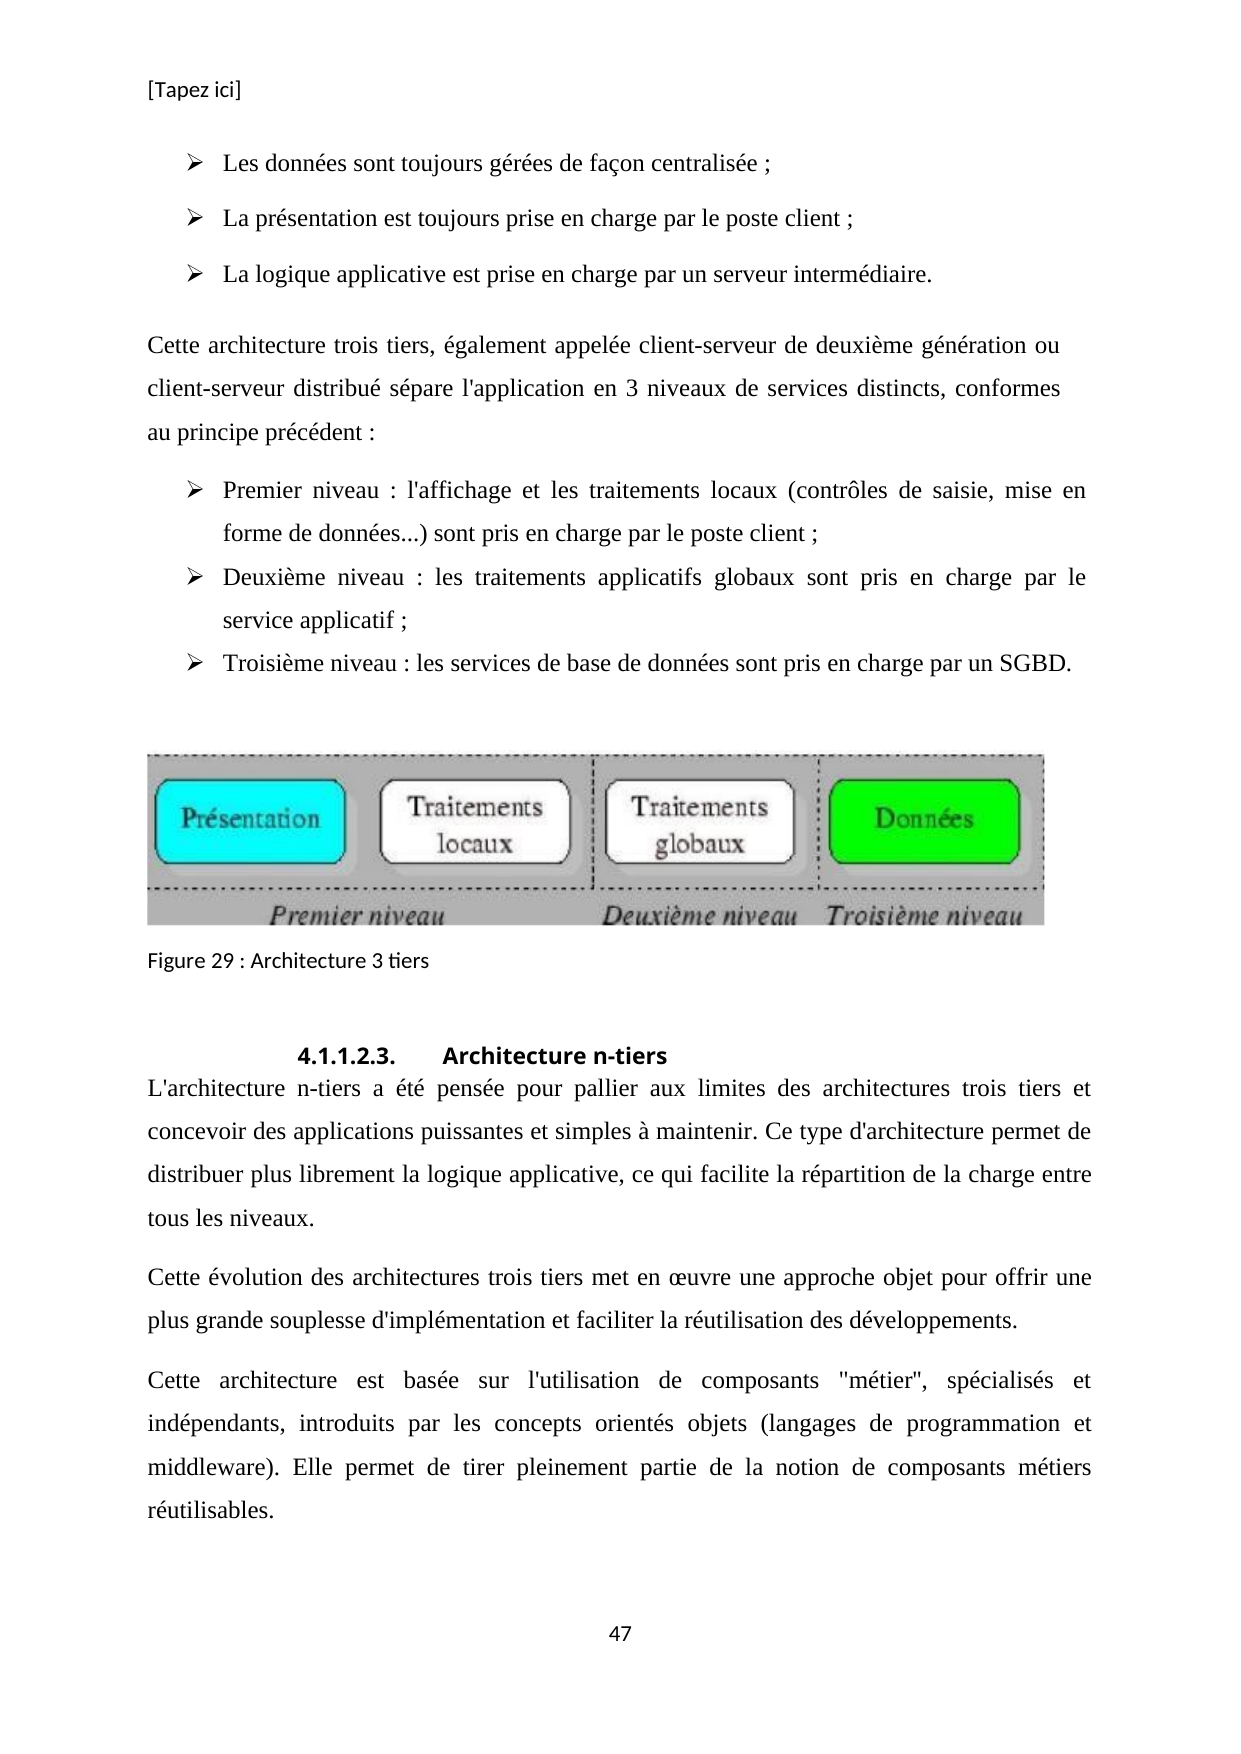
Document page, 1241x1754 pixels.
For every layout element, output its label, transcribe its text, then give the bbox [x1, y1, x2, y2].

picture [147, 750, 1045, 927]
text Cette architecture trois tiers, également appelée client-serveur de deuxième génération ou client-serveur distribué sépare l'application en 3 niveaux de services distincts, conformes au principe précédent : [147, 330, 1061, 445]
text L'architecture n-tiers a été pensée pour pallier aux limites des architectures trois tiers et concevoir des applications puissantes et simples à maintenir. Ce type d'architecture permet de distribuer plus librement la logique applicative, ce qui facilite la répartition de la charge entre tous les niveaux. [147, 1073, 1093, 1231]
list La présentation est toujours prise en charge par le poste client ; [185, 203, 1087, 232]
subtitle Architecture n-tiers [297, 1039, 1093, 1071]
list La logique applicative est prise en charge par un serveur intermédiaire. [185, 259, 1087, 288]
text Cette évolution des architectures trois tiers met en œuvre une approche objet pour offrir une plus grande souplesse d'implémentation et faciliter la réutilisation des développements. [147, 1262, 1093, 1334]
list Les données sont toujours gérées de façon centralisée ; [185, 148, 1087, 177]
text Cette architecture est basée sur l'utilisation de composants "métier'', spécialisés et indépendants, introduits par les concepts orientés objets (langages de programmation et middleware). Elle permet de tirer pleinement partie de la notion de composants métiers réutilisables. [147, 1365, 1093, 1523]
list Deuxième niveau : les traitements applicatifs globaux sont pris en charge par le service applicatif ; [185, 562, 1087, 633]
list Premier niveau : l'affichage et les traitements locaux (contrôles de saisie, mise en forme de données...) sont pris en charge par le poste client ; [185, 475, 1087, 547]
list Troisième niveau : les services de base de données sont pris en charge par un SGBD. [185, 648, 1087, 677]
